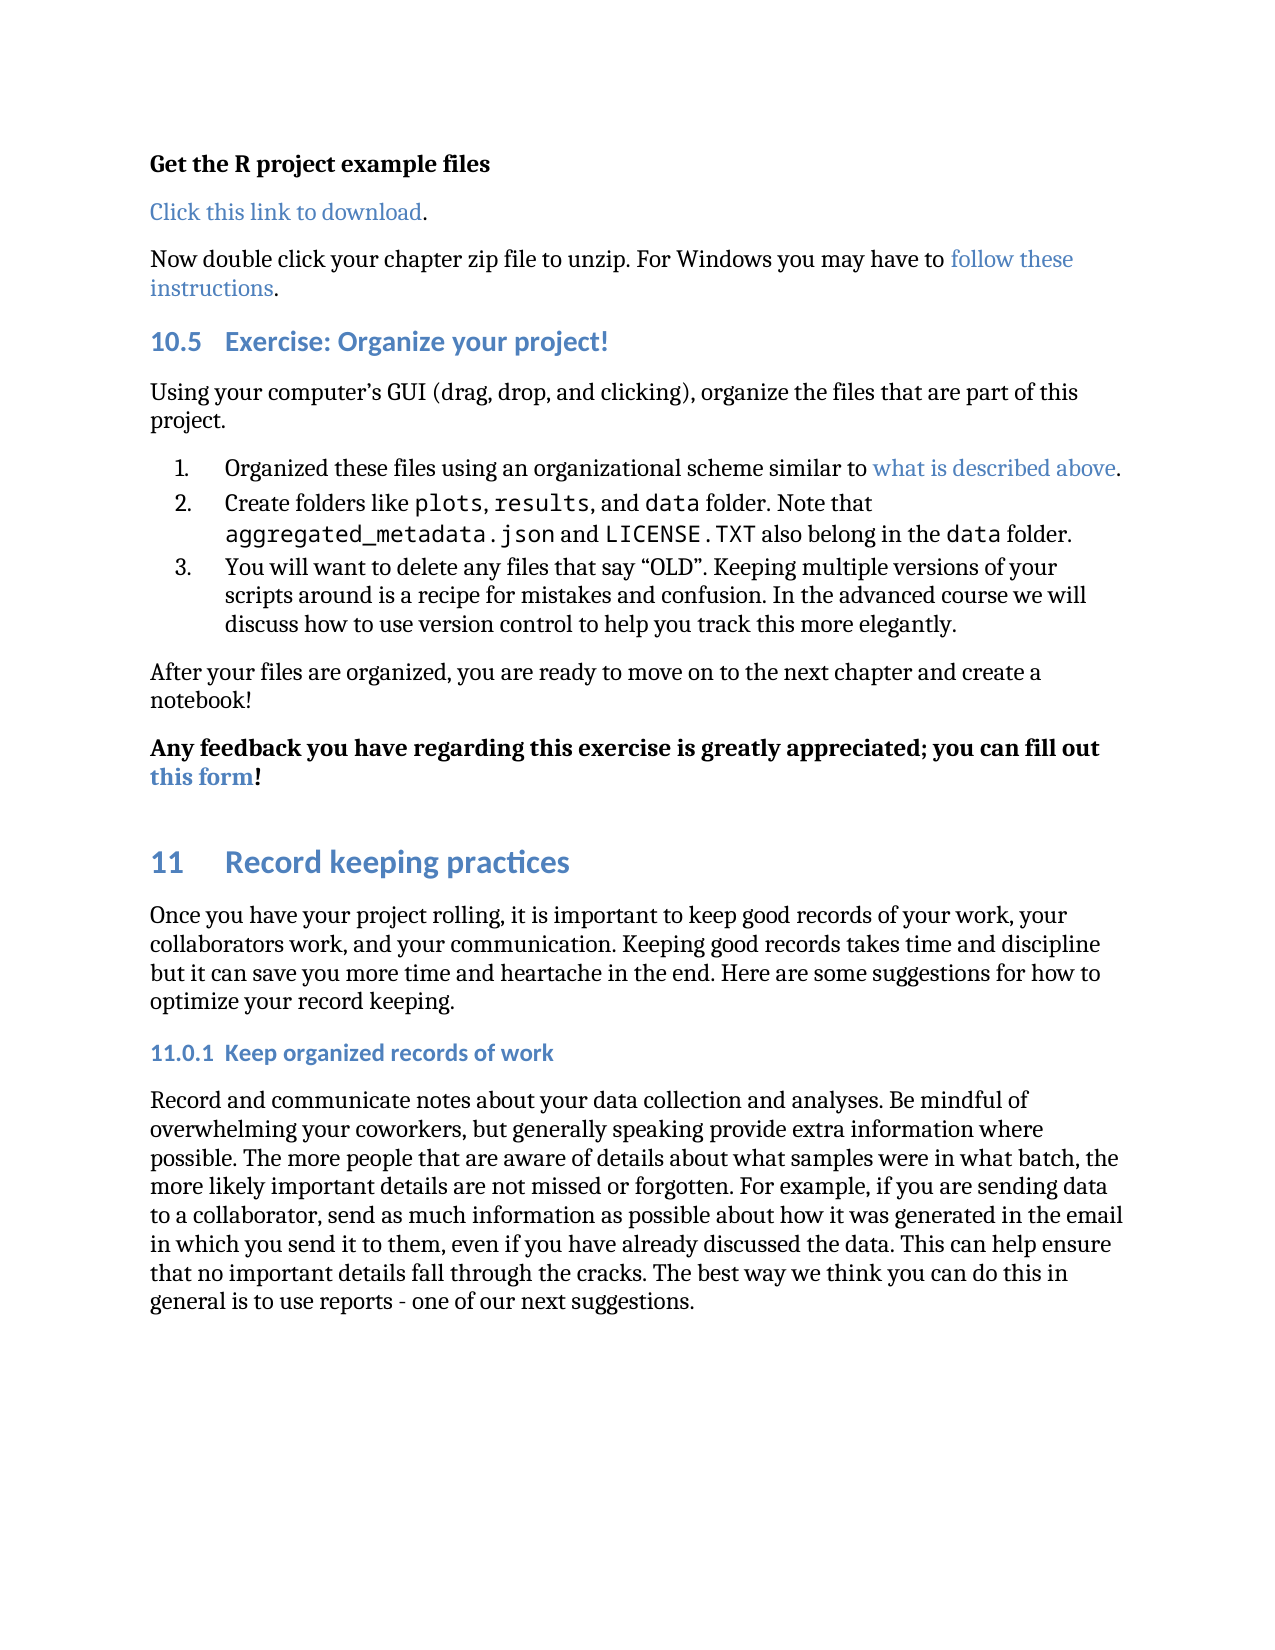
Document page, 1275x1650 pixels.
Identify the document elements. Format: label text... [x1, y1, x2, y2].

list Create folders like plots, results, and data folder. Note that aggregated_metadata.json and LICENSE.TXT also belong in the data folder. [175, 486, 1125, 549]
text Get the R project example files [150, 150, 1125, 179]
subtitle 11 Record keeping practices [150, 841, 1125, 882]
text After your files are organized, you are ready to move on to the next chapter and create a notebook! [150, 658, 1125, 715]
text Record and communicate notes about your data collection and analyses. Be mindful of overwhelming your coworkers, but generally speaking provide extra information where possible. The more people that are aware of details about what samples were in what batch, the more likely important details are not missed or forgotten. For example, if you are sending data to a collaborator, send as much information as possible about how it was generated in the email in which you send it to them, even if you have already discussed the data. This can help ensure that no important details fall through the cracks. The best way we think you can do this in general is to use reports - one of our next suggestions. [150, 1086, 1125, 1316]
text Any feedback you have regarding this exercise is greatly appreciated; you can fill out this form! [150, 734, 1125, 791]
text Once you have your project rolling, it is important to keep good records of your work, your collaborators work, and your communication. Keeping good records takes time and discipline but it can save you more time and heartache in the end. Here are some suggestions for how to optimize your record keeping. [150, 901, 1125, 1016]
text Using your computer’s GUI (drag, drop, and clicking), organize the files that are part of this project. [150, 378, 1125, 435]
list You will want to delete any files that say “OLD”. Keeping multiple versions of your scripts around is a recipe for mistakes and confusion. In the advanced course we will discuss how to use version control to help you track this more elegantly. [175, 553, 1125, 639]
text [150, 245, 1125, 302]
subtitle 11.0.1 Keep organized records of work [150, 1037, 1125, 1067]
list Organized these files using an organizational scheme similar to what is described above. [175, 454, 1125, 483]
subtitle 10.5 Exercise: Organize your project! [150, 323, 1125, 359]
text Click this link to download. [150, 197, 1125, 226]
